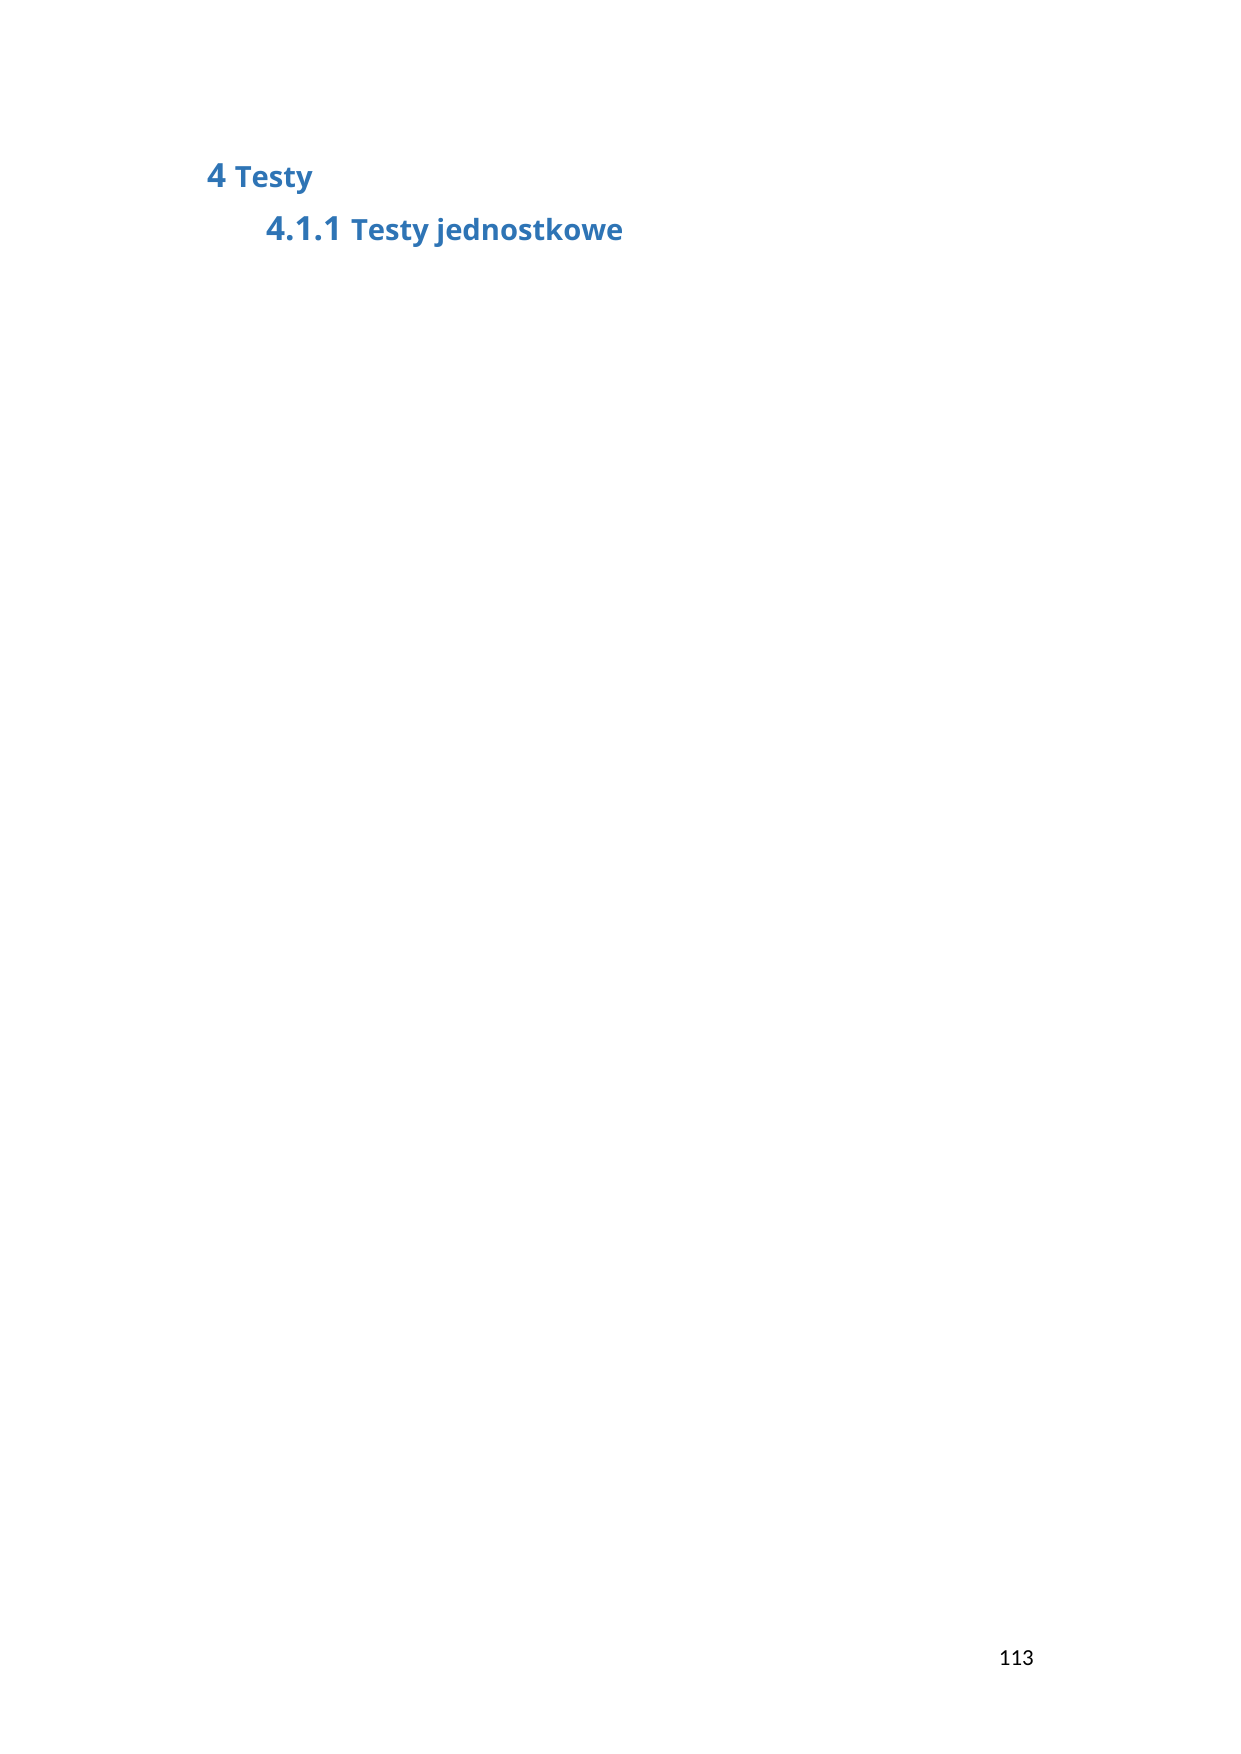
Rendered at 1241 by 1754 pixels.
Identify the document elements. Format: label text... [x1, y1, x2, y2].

subtitle Testy [207, 152, 1033, 197]
subtitle Testy jednostkowe [236, 205, 1033, 250]
